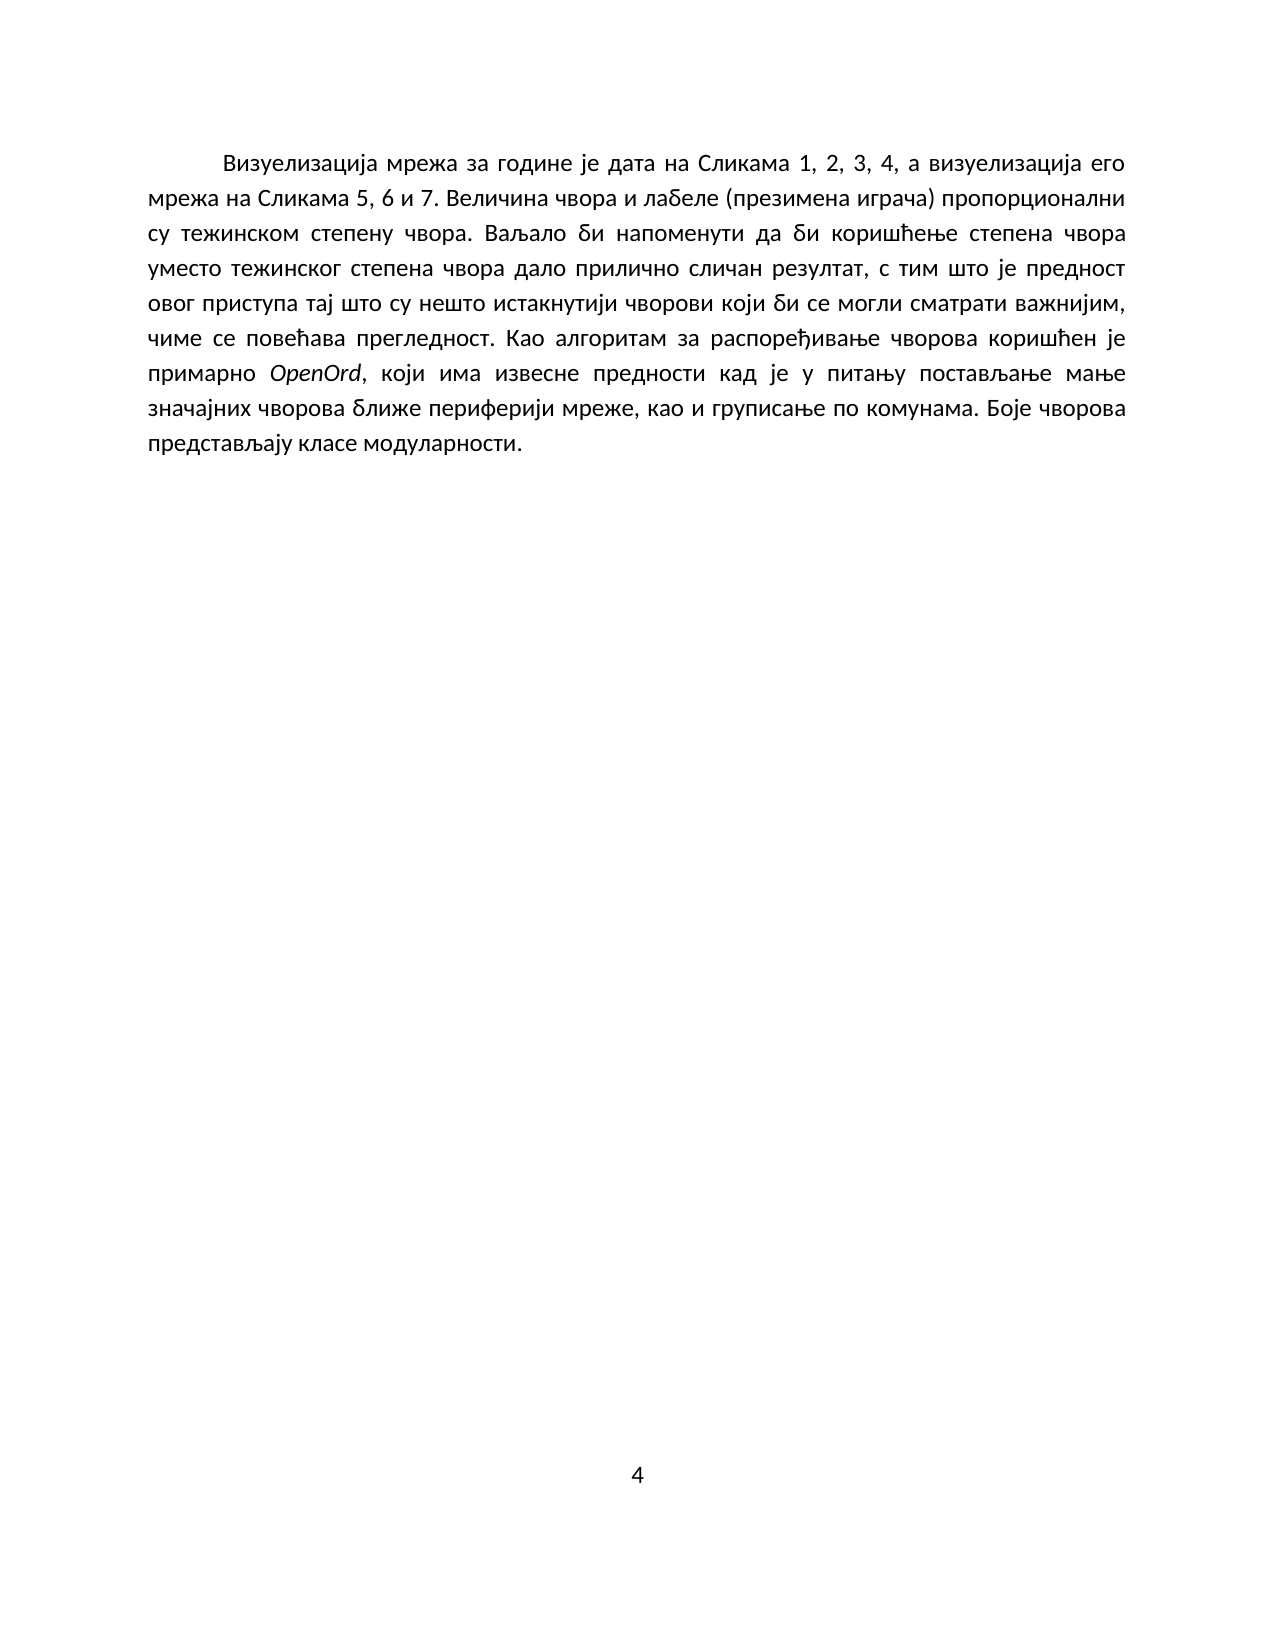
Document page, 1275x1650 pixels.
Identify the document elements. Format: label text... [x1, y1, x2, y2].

text Визуелизација мрежа за године је дата на Сликама 1, 2, 3, 4, а визуелизација его мрежа на Сликама 5, 6 и 7. Величина чвора и лабеле (презимена играча) пропорционални су тежинском степену чвора. Ваљало би напоменути да би коришћење степена чвора уместо тежинског степена чвора дало прилично сличан резултат, с тим што је предност овог приступа тај што су нешто истакнутији чворови који би се могли сматрати важнијим, чиме се повећава прегледност. Као алгоритам за распоређивање чворова коришћен је примарно OpenOrd, који има извесне предности кад је у питању постављање мање значајних чворова ближе периферији мреже, као и груписање по комунама. Боје чворова представљају класе модуларности. [148, 148, 1127, 458]
